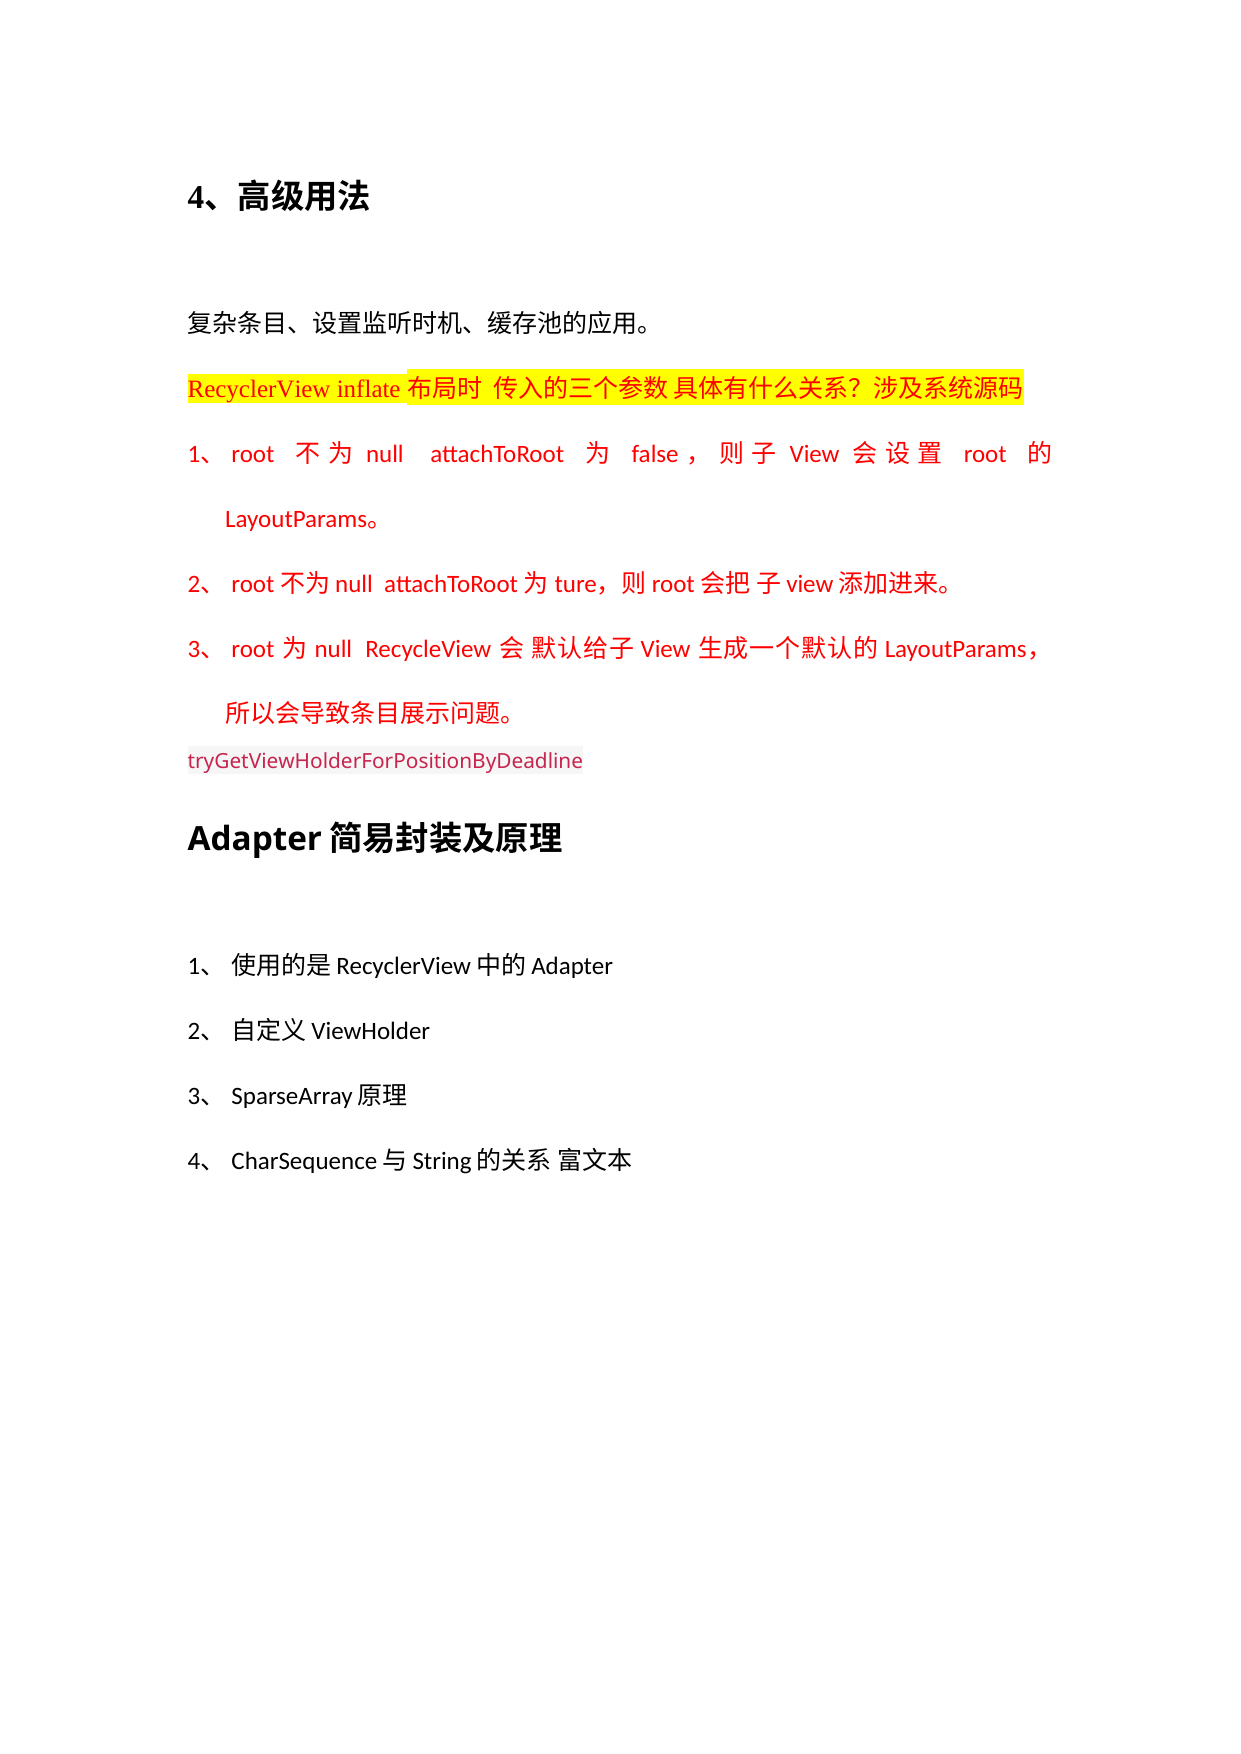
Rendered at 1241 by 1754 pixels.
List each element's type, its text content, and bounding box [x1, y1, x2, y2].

subtitle Adapter简易封装及原理 [187, 804, 1053, 869]
list 自定义ViewHolder [187, 996, 1053, 1061]
list root 不为null attachToRoot 为 ture，则root 会把 子view添加进来。 [187, 549, 1053, 614]
list root 为 null RecycleView 会 默认给子View 生成一个默认的LayoutParams，所以会导致条目展示问题。 [187, 614, 1053, 744]
list root 不为null attachToRoot 为 false，则子View会设置 root 的 LayoutParams。 [187, 419, 1053, 549]
list CharSequence与String的关系 富文本 [187, 1126, 1053, 1191]
subtitle 4、高级用法 [187, 162, 1053, 227]
text 复杂条目、设置监听时机、缓存池的应用。 [187, 289, 1053, 354]
text tryGetViewHolderForPositionByDeadline [187, 744, 1053, 777]
list SparseArray原理 [187, 1061, 1053, 1126]
list 使用的是RecyclerView中的Adapter [187, 931, 1053, 996]
text RecyclerView inflate 布局时 传入的三个参数 具体有什么关系？涉及系统源码 [187, 354, 1053, 419]
